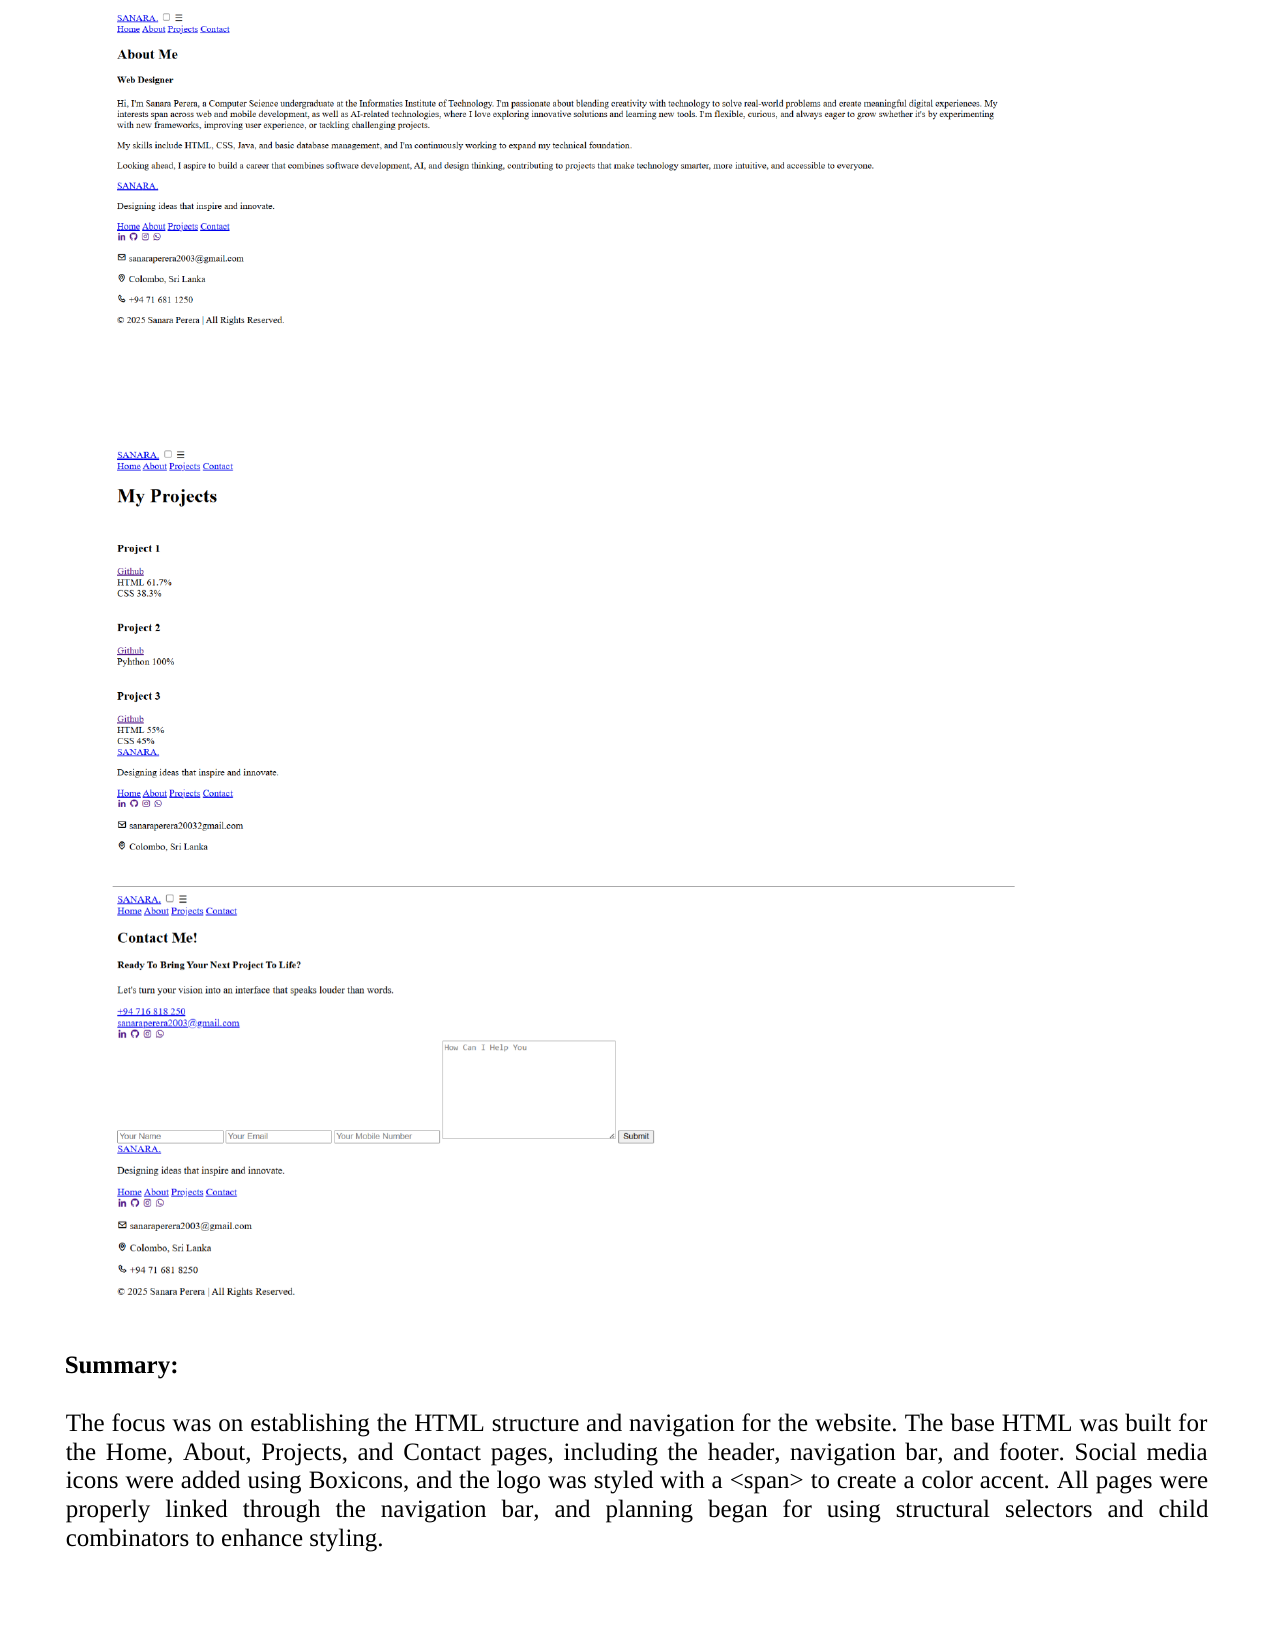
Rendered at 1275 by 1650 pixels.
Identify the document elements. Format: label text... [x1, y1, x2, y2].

picture [112, 886, 1015, 1321]
picture [112, 443, 1018, 858]
picture [112, 9, 1015, 415]
text The focus was on establishing the HTML structure and navigation for the website. The base HTML was built for the Home, About, Projects, and Contact pages, including the header, navigation bar, and footer. Social media icons were added using Boxicons, and the logo was styled with a <span> to create a color accent. All pages were properly linked through the navigation bar, and planning began for using structural selectors and child combinators to enhance styling. [66, 1408, 1209, 1552]
text Summary: [64, 1350, 1125, 1379]
